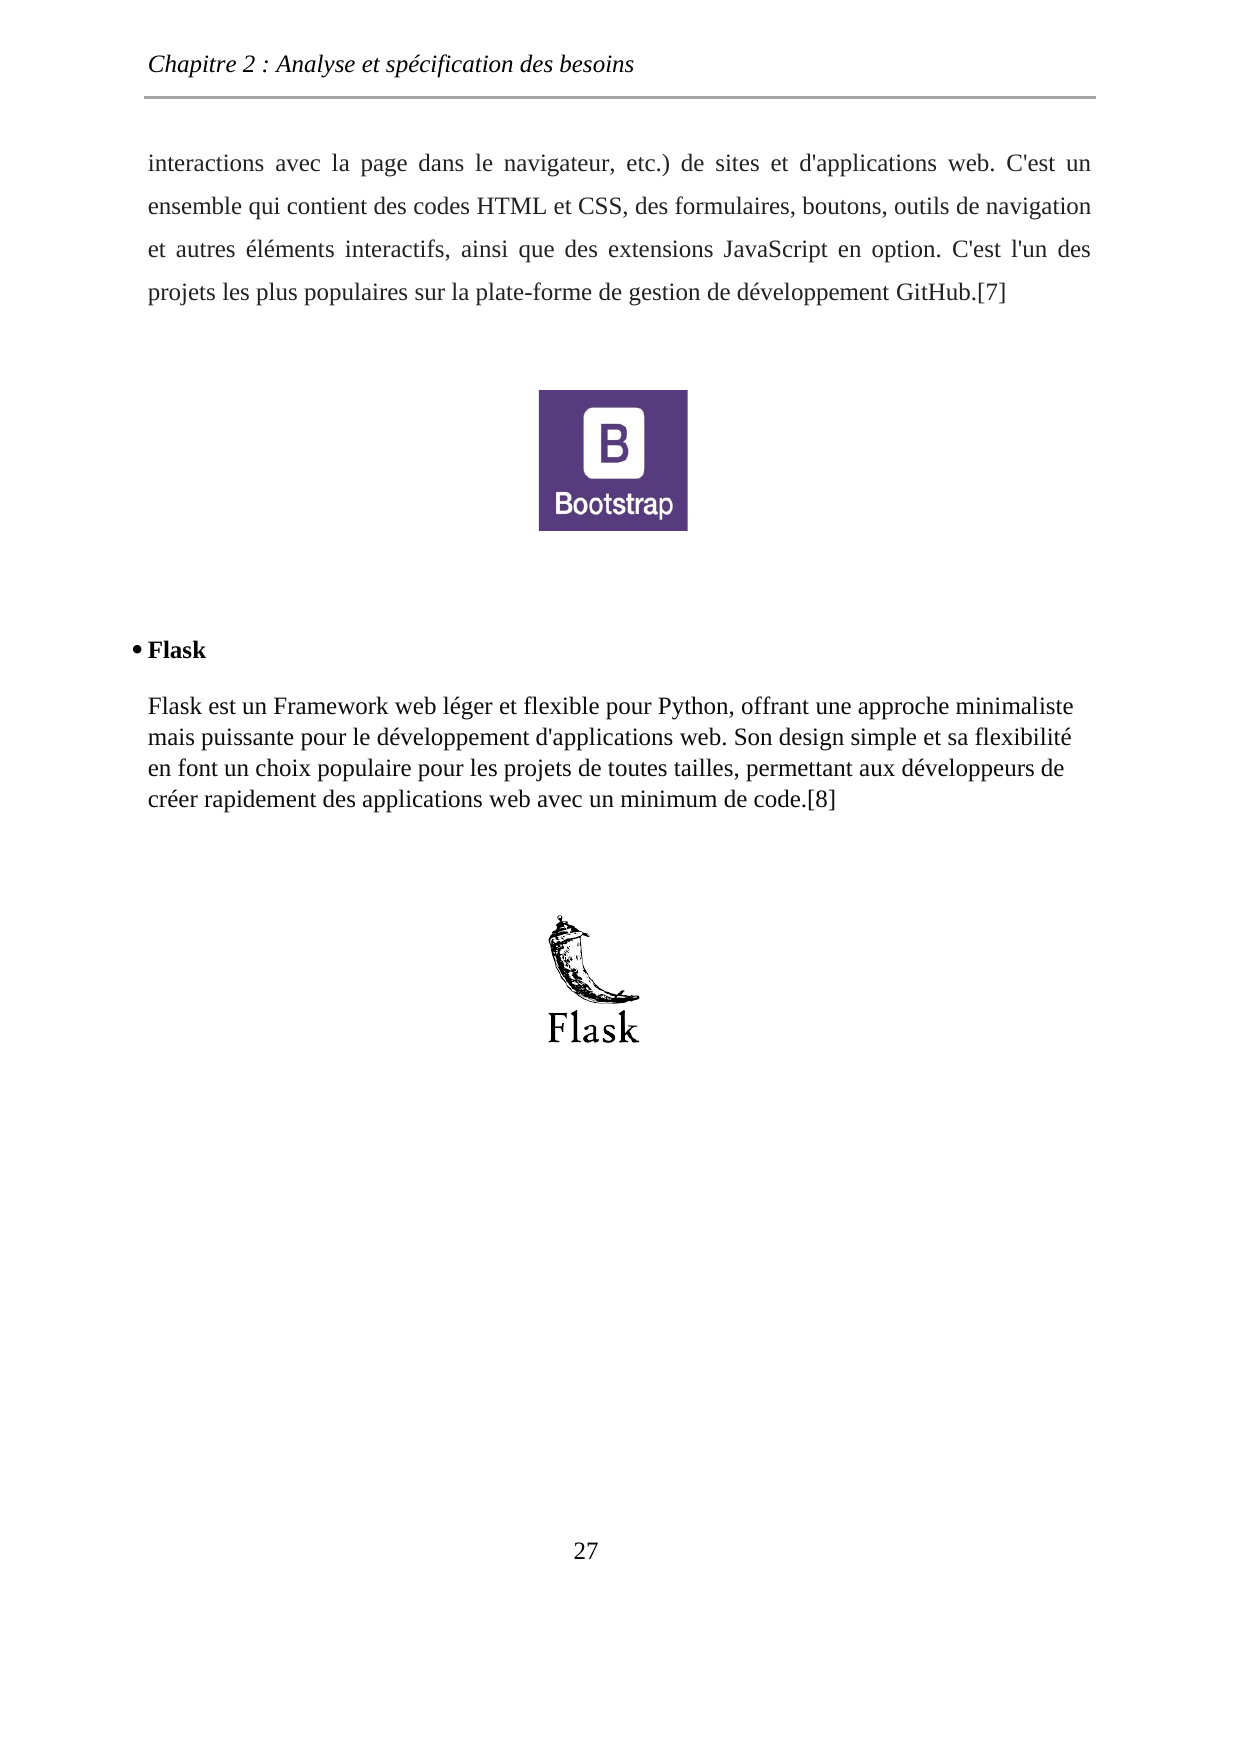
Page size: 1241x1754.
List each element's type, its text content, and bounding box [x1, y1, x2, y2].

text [148, 148, 1092, 306]
subtitle Flask [133, 635, 1092, 664]
text Flask est un Framework web léger et flexible pour Python, offrant une approche minimaliste mais puissante pour le développement d'applications web. Son design simple et sa flexibilité en font un choix populaire pour les projets de toutes tailles, permettant aux développeurs de créer rapidement des applications web avec un minimum de code.[8] [148, 691, 1092, 813]
picture [538, 390, 688, 531]
picture [474, 899, 713, 1062]
